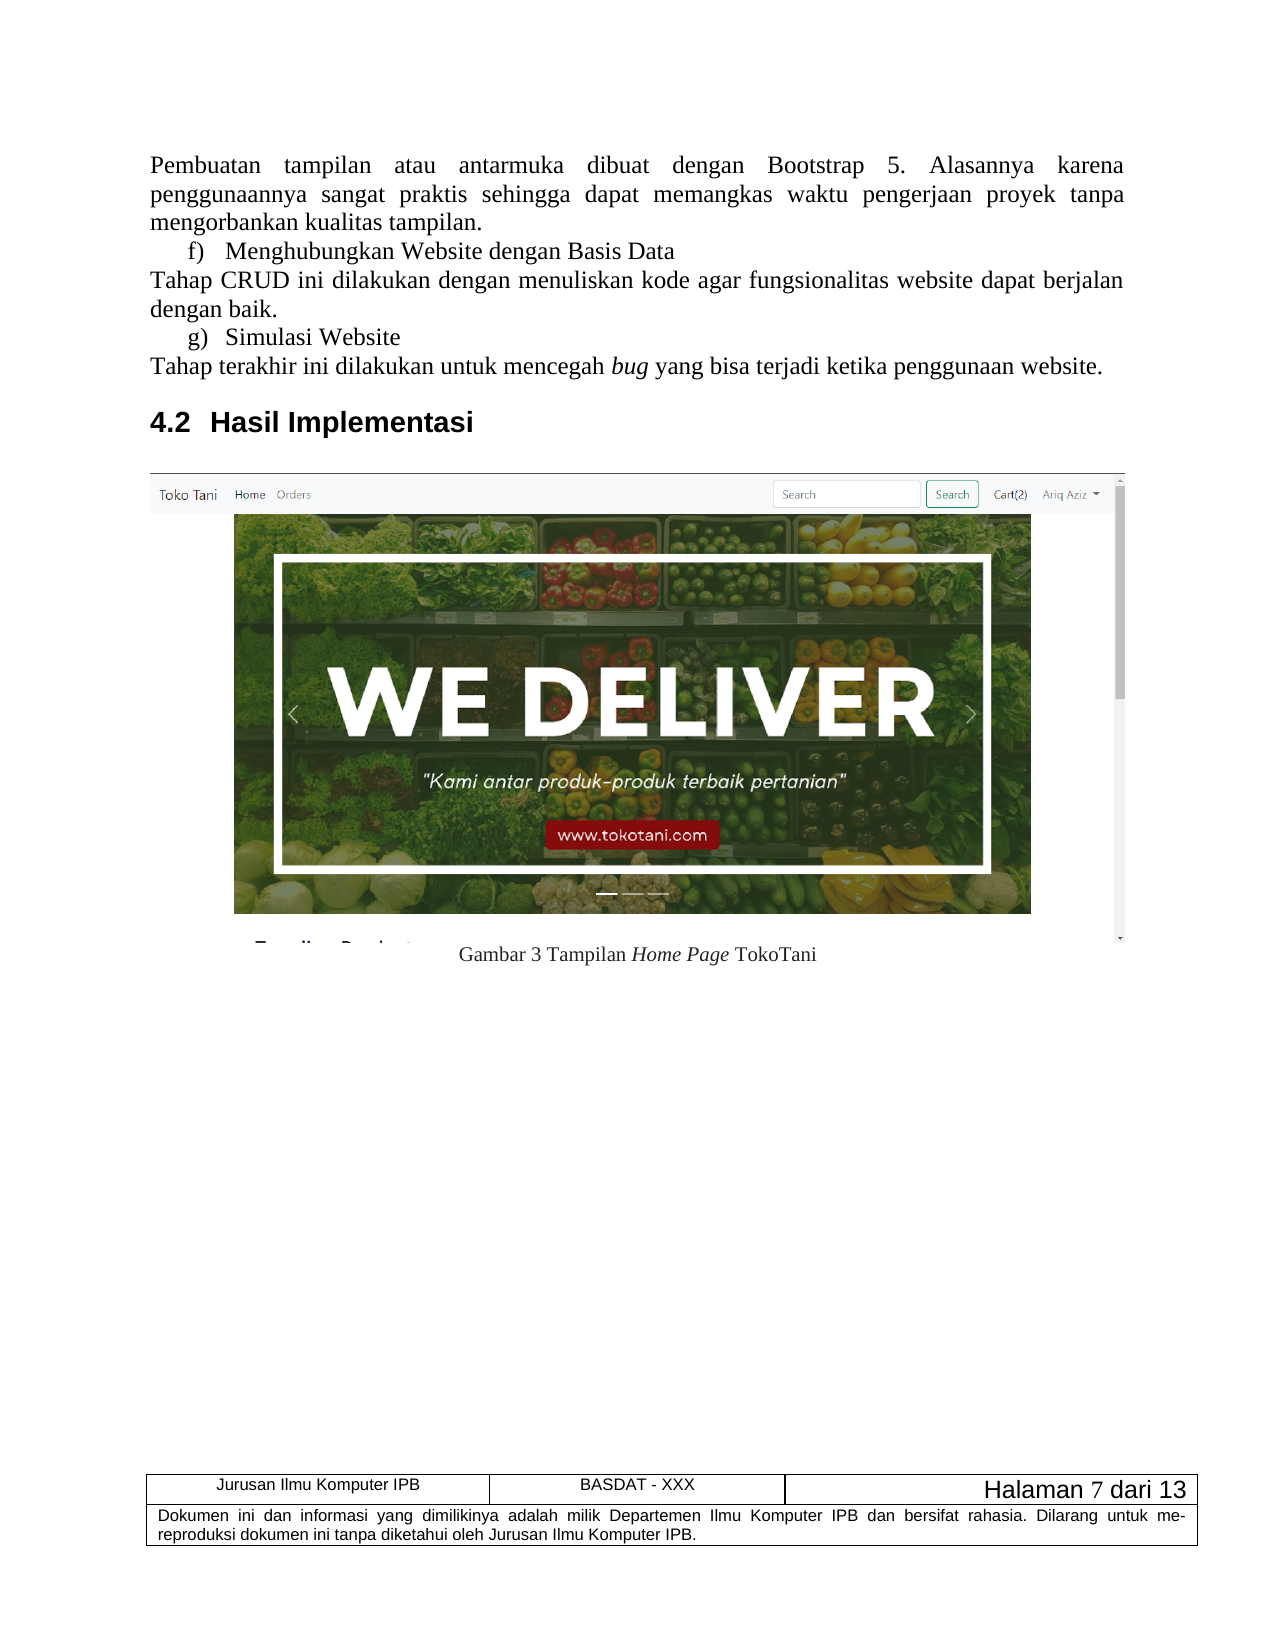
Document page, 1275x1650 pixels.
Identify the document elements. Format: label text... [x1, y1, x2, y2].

text Tahap terakhir ini dilakukan untuk mencegah bug yang bisa terjadi ketika penggunaan website. [150, 351, 1125, 380]
text Tahap CRUD ini dilakukan dengan menuliskan kode agar fungsionalitas website dapat berjalan dengan baik. [150, 265, 1125, 322]
text Pembuatan tampilan atau antarmuka dibuat dengan Bootstrap 5. Alasannya karena penggunaannya sangat praktis sehingga dapat memangkas waktu pengerjaan proyek tanpa mengorbankan kualitas tampilan. [150, 150, 1125, 236]
list Simulasi Website [187, 322, 1125, 351]
subtitle Hasil Implementasi [150, 405, 1125, 438]
text Gambar 3 Tampilan Home Page TokoTani [150, 943, 1125, 966]
picture [150, 473, 1125, 943]
list Menghubungkan Website dengan Basis Data [187, 236, 1125, 265]
